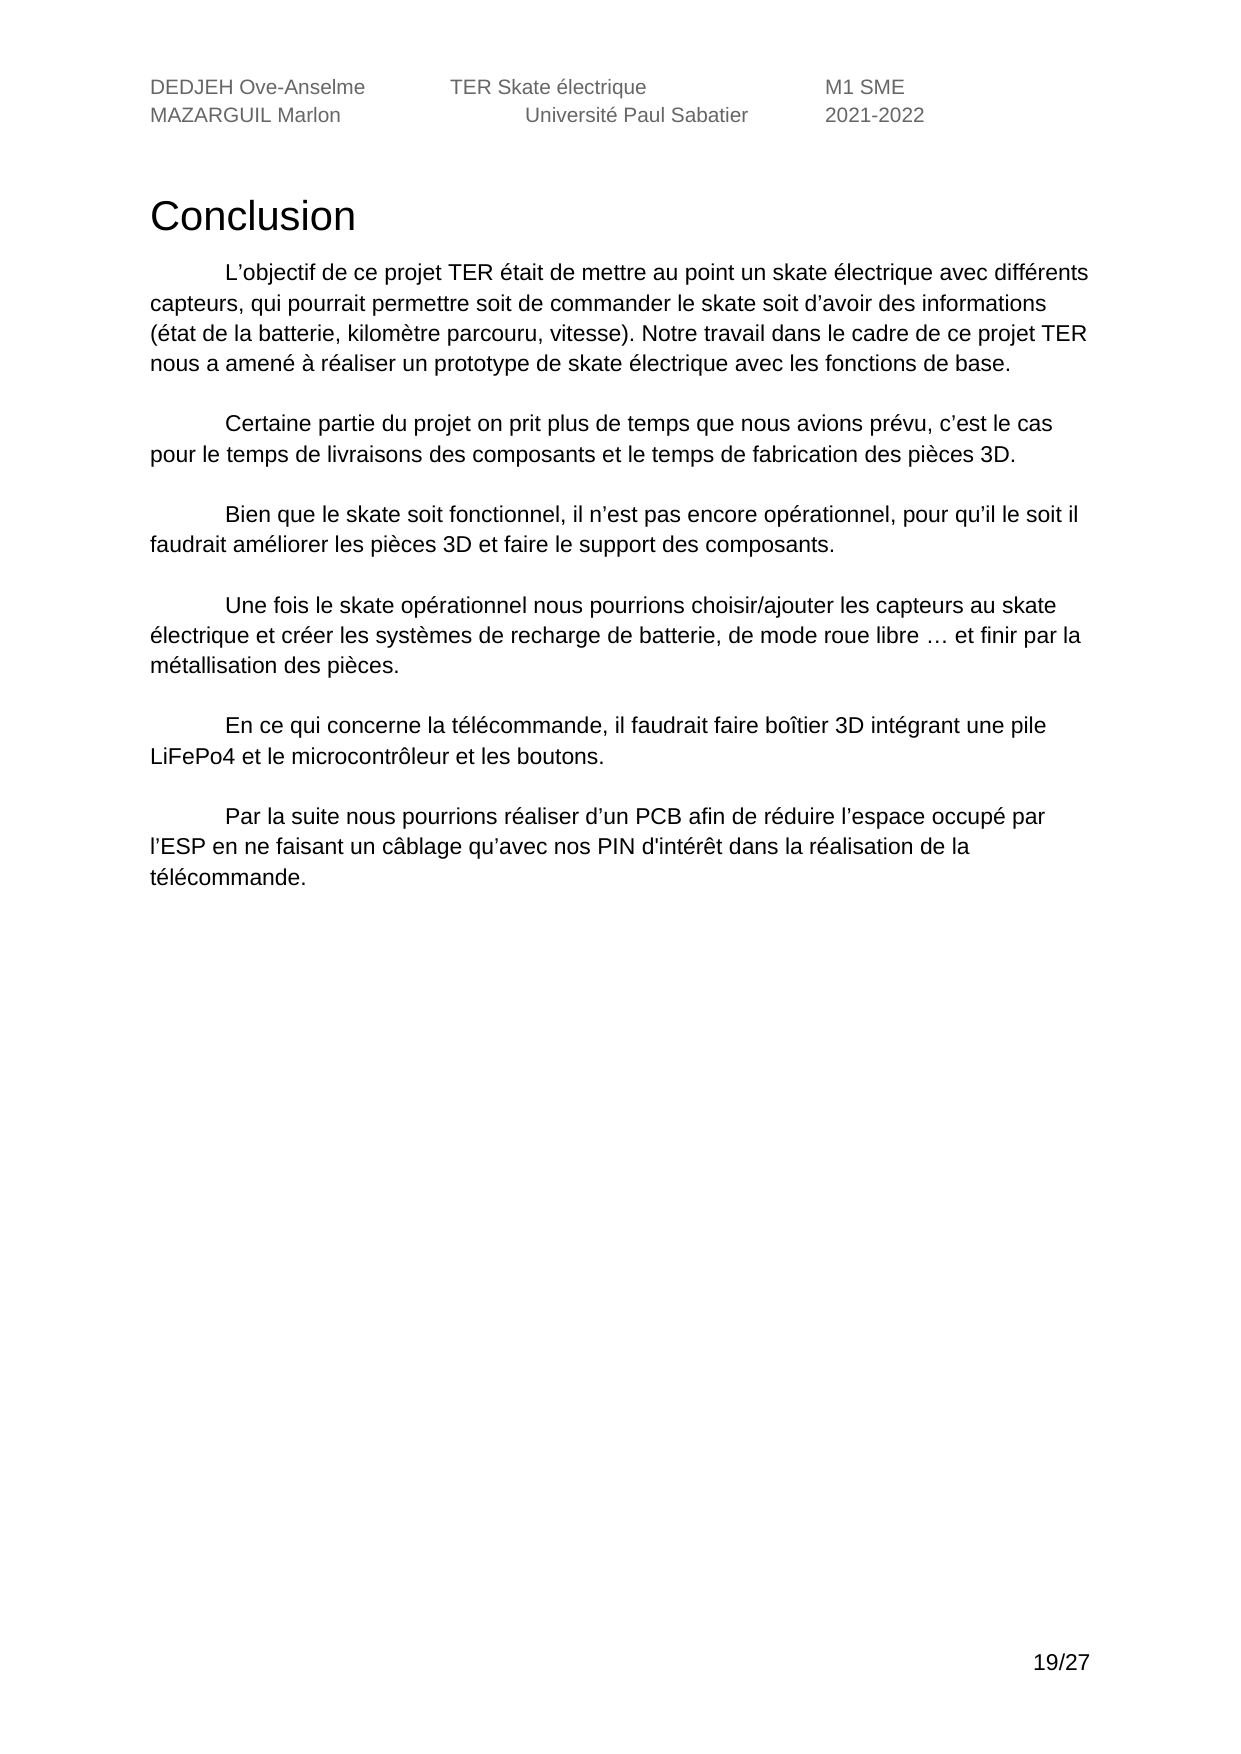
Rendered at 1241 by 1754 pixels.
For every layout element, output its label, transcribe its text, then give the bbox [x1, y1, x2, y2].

subtitle Conclusion [150, 192, 1090, 239]
text Une fois le skate opérationnel nous pourrions choisir/ajouter les capteurs au skate électrique et créer les systèmes de recharge de batterie, de mode roue libre … et finir par la métallisation des pièces. [150, 592, 1090, 678]
text Par la suite nous pourrions réaliser d’un PCB afin de réduire l’espace occupé par l’ESP en ne faisant un câblage qu’avec nos PIN d'intérêt dans la réalisation de la télécommande. [150, 803, 1090, 890]
text Bien que le skate soit fonctionnel, il n’est pas encore opérationnel, pour qu’il le soit il faudrait améliorer les pièces 3D et faire le support des composants. [150, 501, 1090, 557]
text Certaine partie du projet on prit plus de temps que nous avions prévu, c’est le cas pour le temps de livraisons des composants et le temps de fabrication des pièces 3D. [150, 410, 1090, 467]
text En ce qui concerne la télécommande, il faudrait faire boîtier 3D intégrant une pile LiFePo4 et le microcontrôleur et les boutons. [150, 712, 1090, 769]
text L’objectif de ce projet TER était de mettre au point un skate électrique avec différents capteurs, qui pourrait permettre soit de commander le skate soit d’avoir des informations (état de la batterie, kilomètre parcouru, vitesse). Notre travail dans le cadre de ce projet TER nous a amené à réaliser un prototype de skate électrique avec les fonctions de base. [150, 259, 1090, 376]
